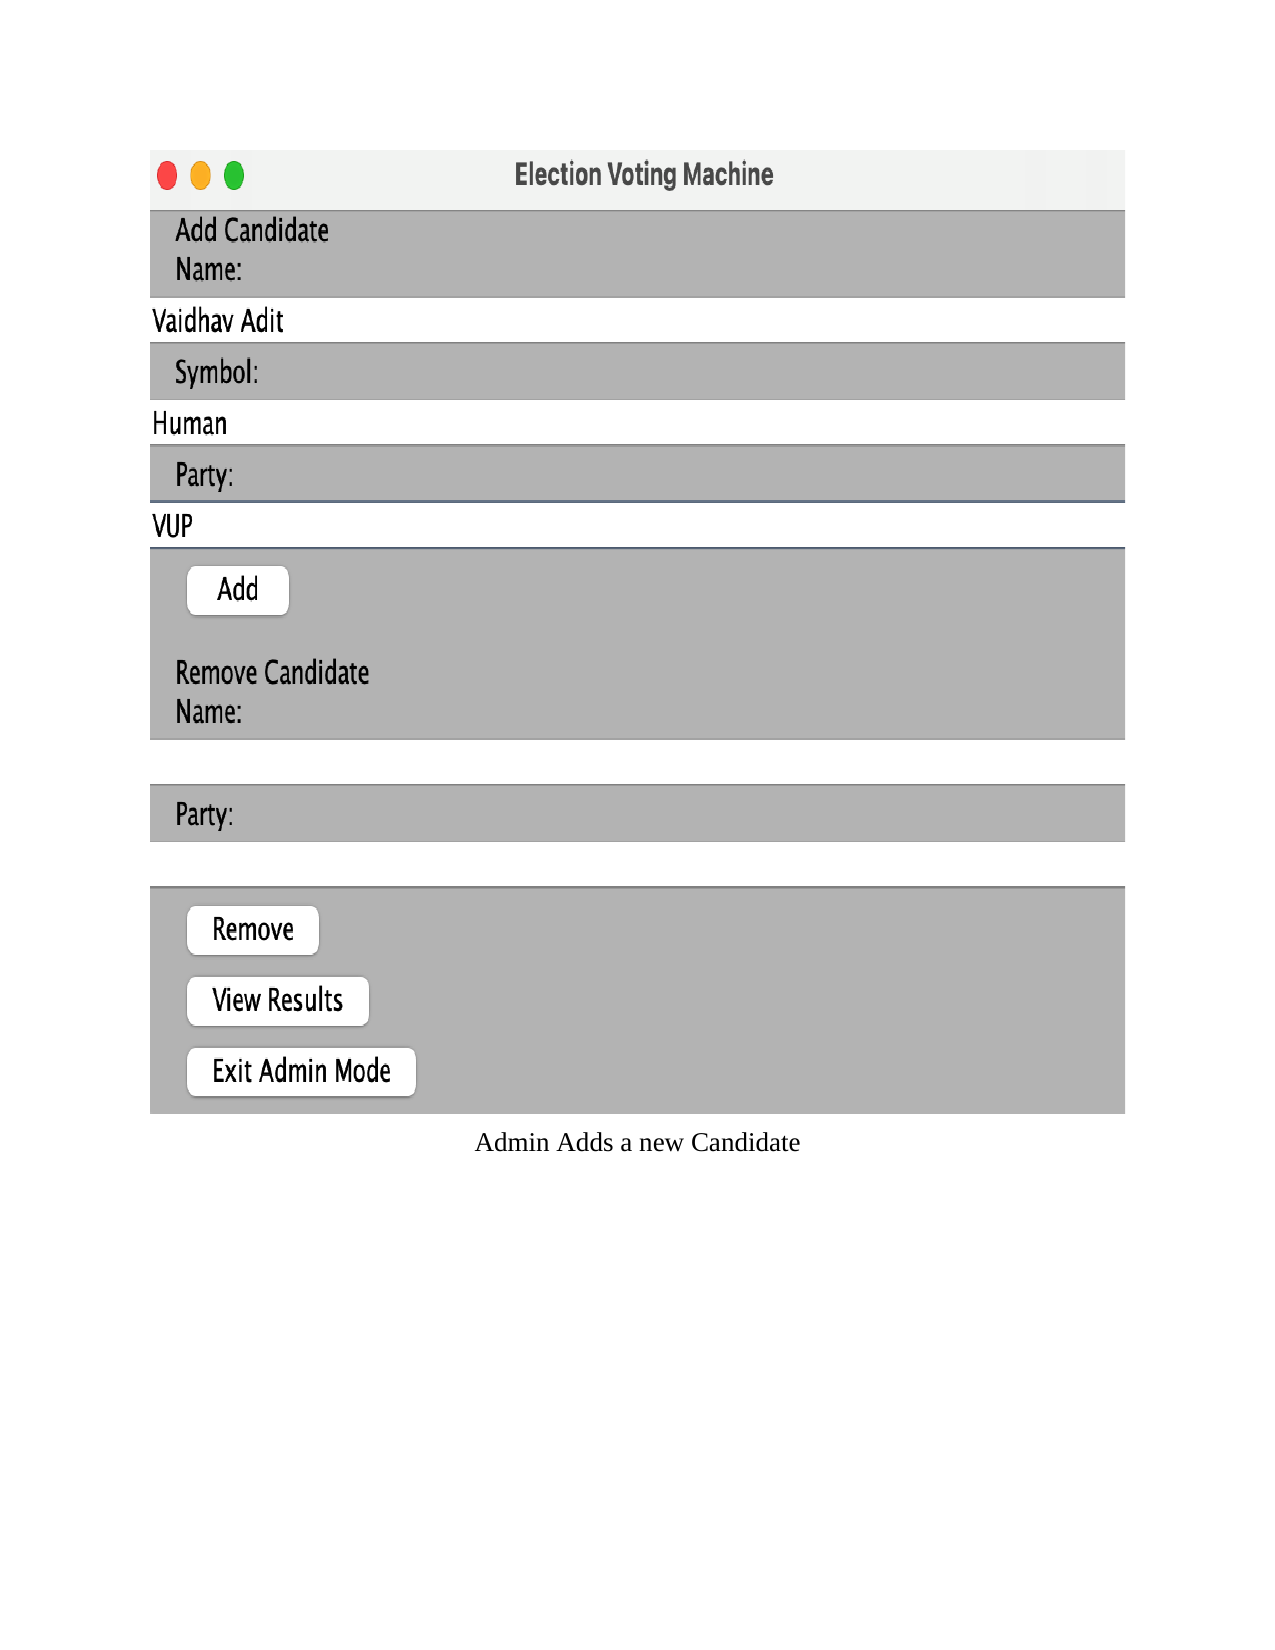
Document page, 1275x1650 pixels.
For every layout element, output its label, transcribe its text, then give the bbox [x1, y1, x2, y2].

text Admin Adds a new Candidate [150, 1126, 1125, 1158]
picture [150, 150, 1125, 1114]
